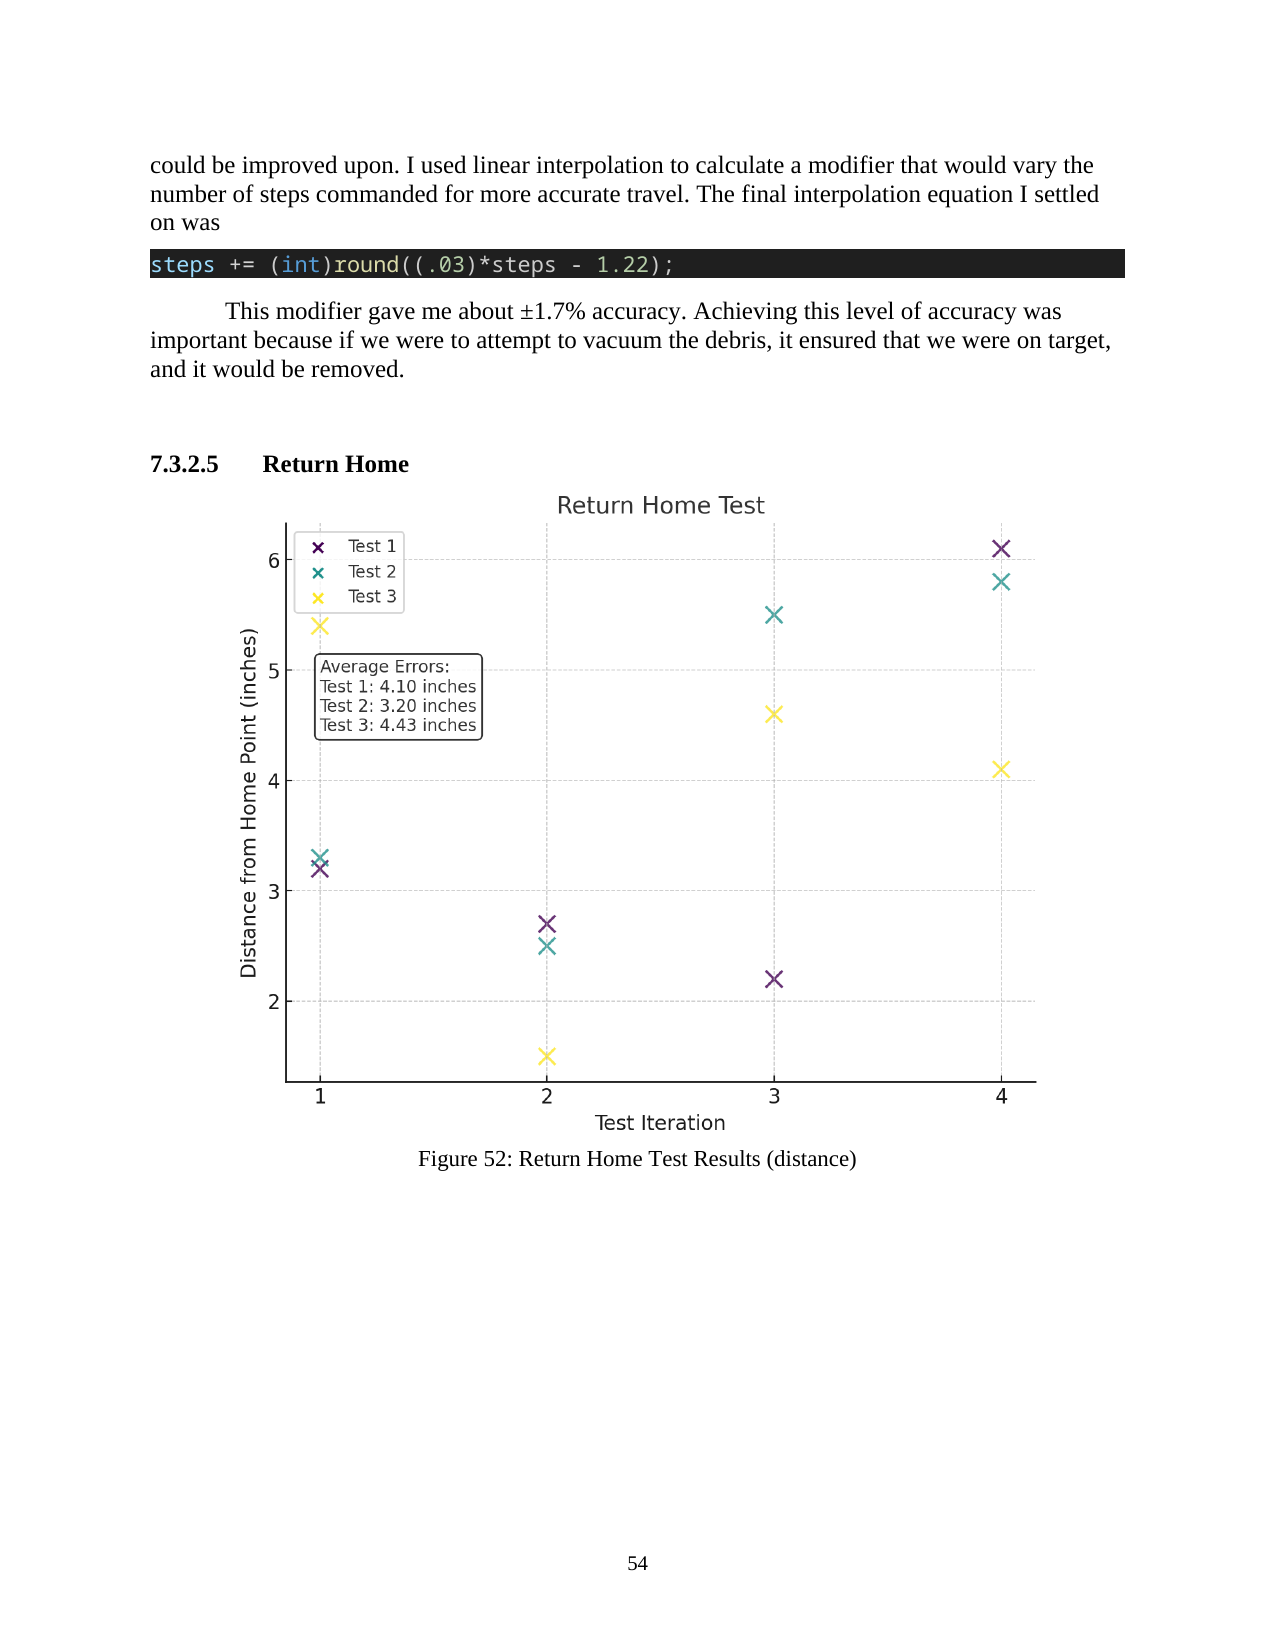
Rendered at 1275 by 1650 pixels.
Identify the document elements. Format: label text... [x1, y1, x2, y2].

text steps += (int)round((.03)*steps - 1.22); [150, 249, 1125, 278]
text Figure 52: Return Home Test Results (distance) [225, 1145, 1050, 1171]
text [150, 150, 1125, 236]
text This modifier gave me about ±1.7% accuracy. Achieving this level of accuracy was important because if we were to attempt to vacuum the debris, it ensured that we were on target, and it would be removed. [150, 296, 1125, 383]
subtitle Return Home [150, 449, 1125, 478]
picture [228, 483, 1047, 1146]
